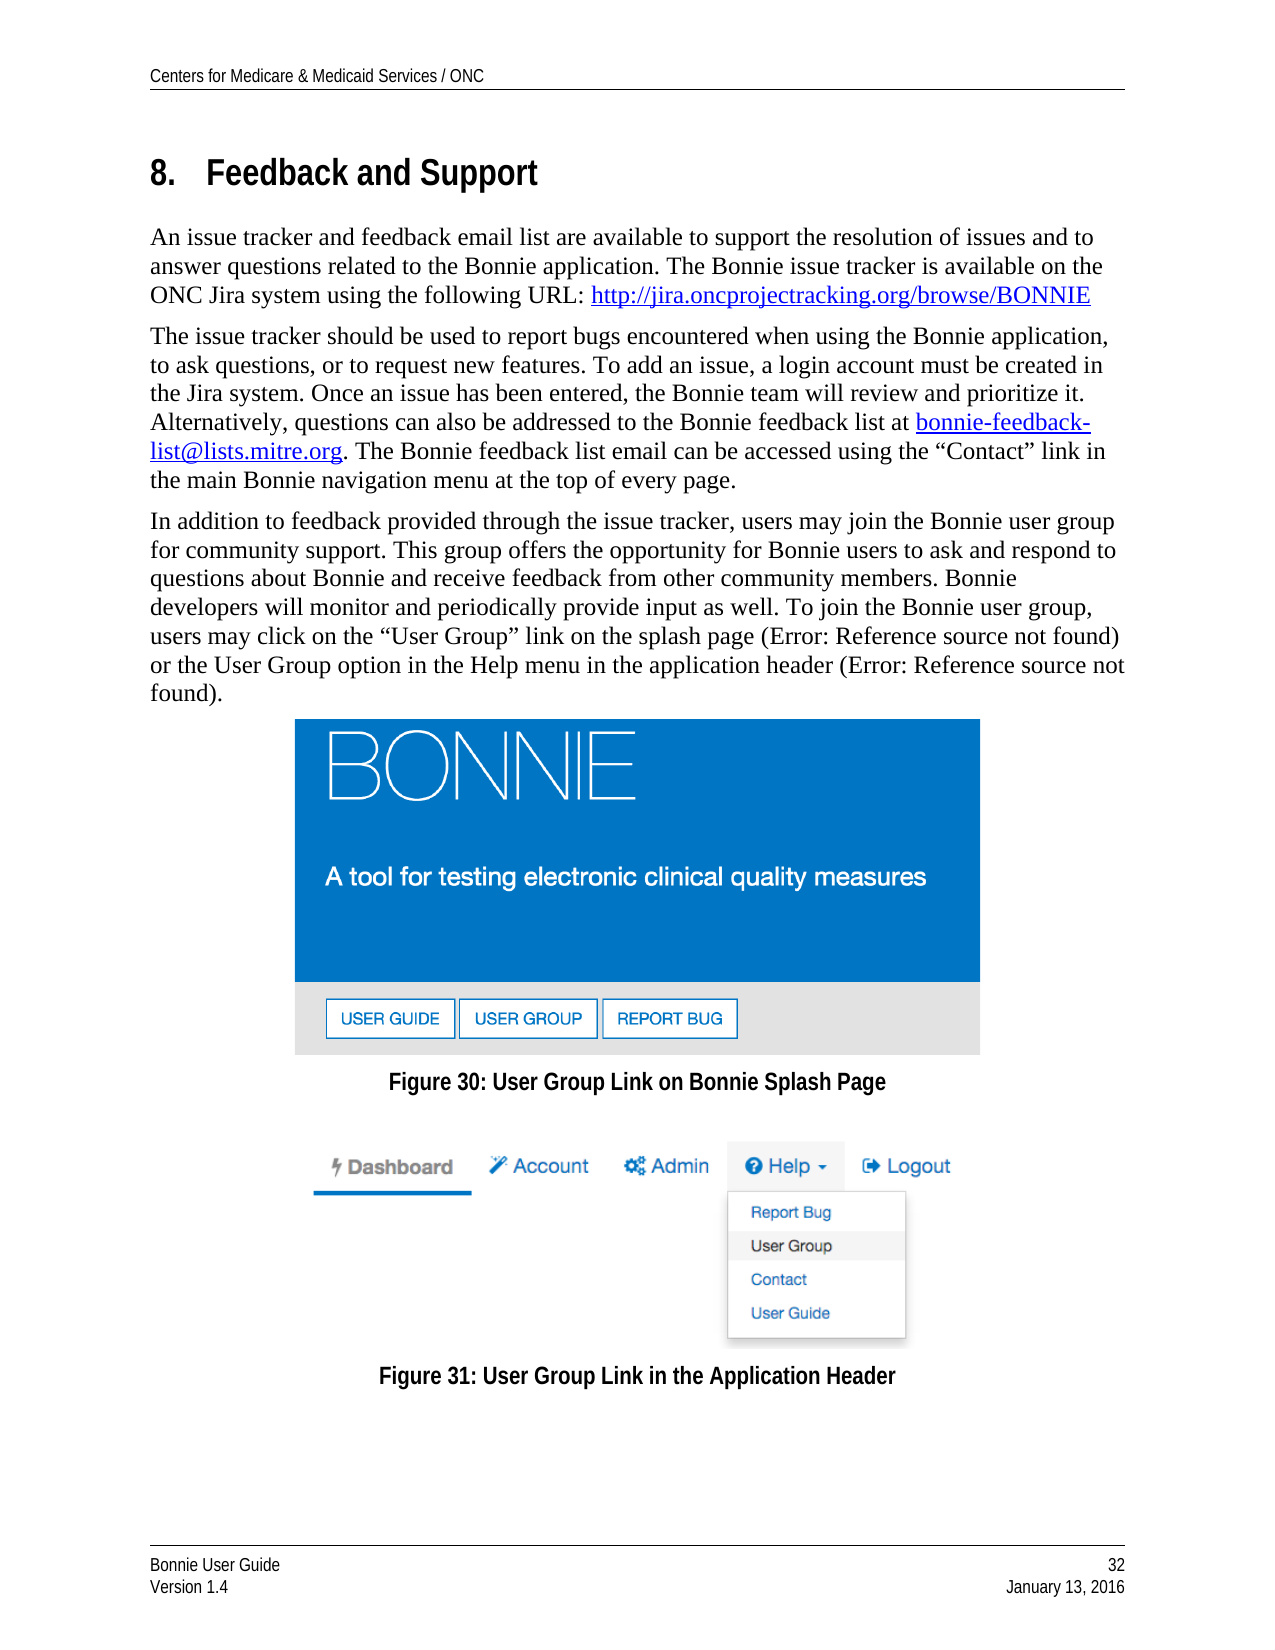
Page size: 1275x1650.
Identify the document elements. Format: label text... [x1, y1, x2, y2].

picture [298, 1137, 977, 1349]
text The issue tracker should be used to report bugs encountered when using the Bonnie application, to ask questions, or to request new features. To add an issue, a login account must be created in the Jira system. Once an issue has been entered, the Bonnie team will review and prioritize it. Alternatively, questions can also be addressed to the Bonnie feedback list at bonnie-feedback-list@lists.mitre.org. The Bonnie feedback list email can be accessed using the “Contact” link in the main Bonnie navigation menu at the top of every page. [150, 321, 1125, 493]
picture [294, 719, 981, 1055]
text An issue tracker and feedback email list are available to support the resolution of issues and to answer questions related to the Bonnie application. The Bonnie issue tracker is available on the ONC Jira system using the following URL: http://jira.oncprojectracking.org/browse/BONNIE [150, 222, 1125, 308]
subtitle Feedback and Support [150, 150, 1125, 193]
